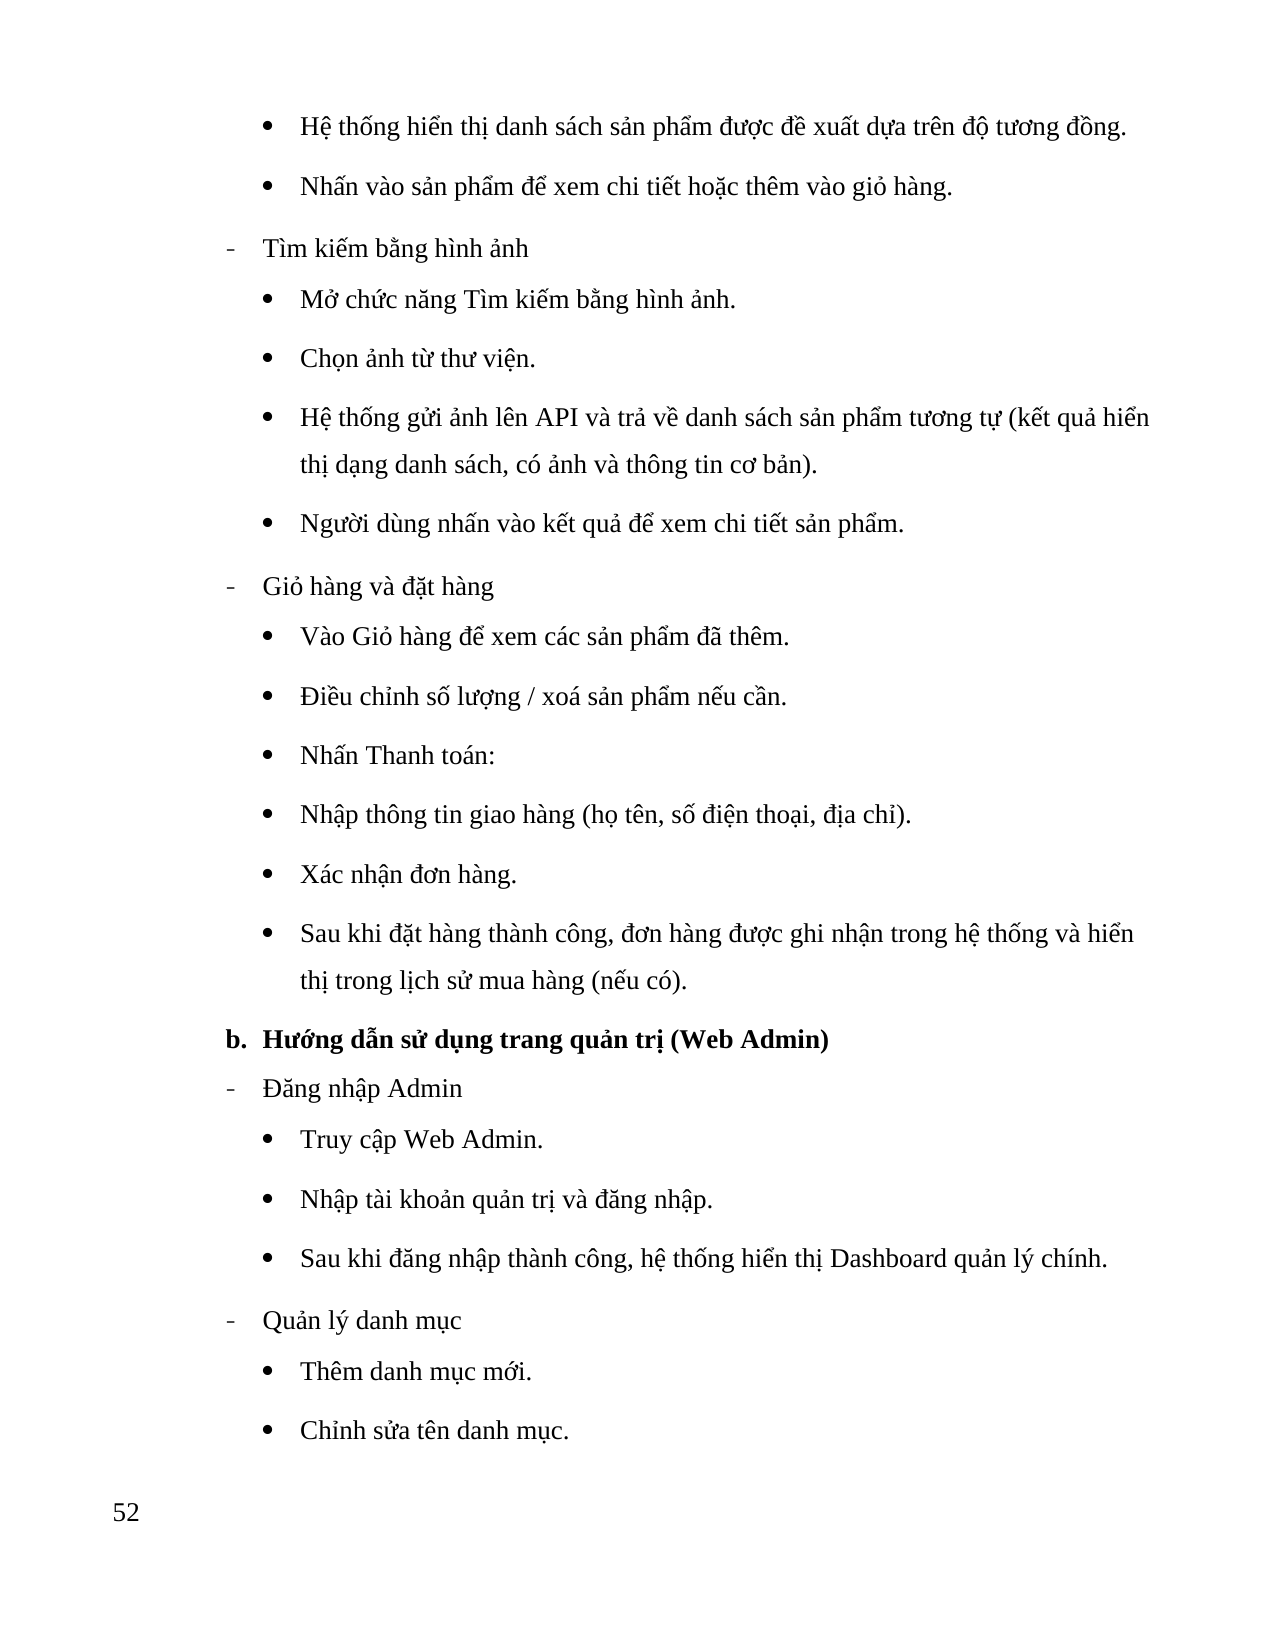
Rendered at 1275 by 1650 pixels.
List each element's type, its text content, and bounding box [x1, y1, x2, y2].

list Mở chức năng Tìm kiếm bằng hình ảnh. [263, 283, 1162, 314]
list Đăng nhập Admin [225, 1070, 1162, 1106]
list Tìm kiếm bằng hình ảnh [225, 229, 1162, 265]
list Thêm danh mục mới. [263, 1355, 1162, 1386]
list Sau khi đăng nhập thành công, hệ thống hiển thị Dashboard quản lý chính. [263, 1242, 1162, 1273]
list Chỉnh sửa tên danh mục. [263, 1414, 1162, 1446]
list Người dùng nhấn vào kết quả để xem chi tiết sản phẩm. [263, 507, 1162, 539]
list Nhập tài khoản quản trị và đăng nhập. [263, 1183, 1162, 1214]
list Nhấn vào sản phẩm để xem chi tiết hoặc thêm vào giỏ hàng. [263, 170, 1162, 201]
list Giỏ hàng và đặt hàng [225, 567, 1162, 602]
list Nhấn Thanh toán: [263, 739, 1162, 770]
list Vào Giỏ hàng để xem các sản phẩm đã thêm. [263, 620, 1162, 652]
list Quản lý danh mục [225, 1301, 1162, 1337]
list Hệ thống hiển thị danh sách sản phẩm được đề xuất dựa trên độ tương đồng. [263, 110, 1162, 142]
list Hệ thống gửi ảnh lên API và trả về danh sách sản phẩm tương tự (kết quả hiển thị dạng danh sách, có ảnh và thông tin cơ bản). [263, 401, 1162, 479]
list Xác nhận đơn hàng. [263, 858, 1162, 889]
list Sau khi đặt hàng thành công, đơn hàng được ghi nhận trong hệ thống và hiển thị trong lịch sử mua hàng (nếu có). [263, 917, 1162, 995]
list Điều chỉnh số lượng / xoá sản phẩm nếu cần. [263, 680, 1162, 711]
list Chọn ảnh từ thư viện. [263, 342, 1162, 373]
list Nhập thông tin giao hàng (họ tên, số điện thoại, địa chỉ). [263, 798, 1162, 830]
list Hướng dẫn sử dụng trang quản trị (Web Admin) [225, 1023, 1162, 1054]
list Truy cập Web Admin. [263, 1123, 1162, 1154]
